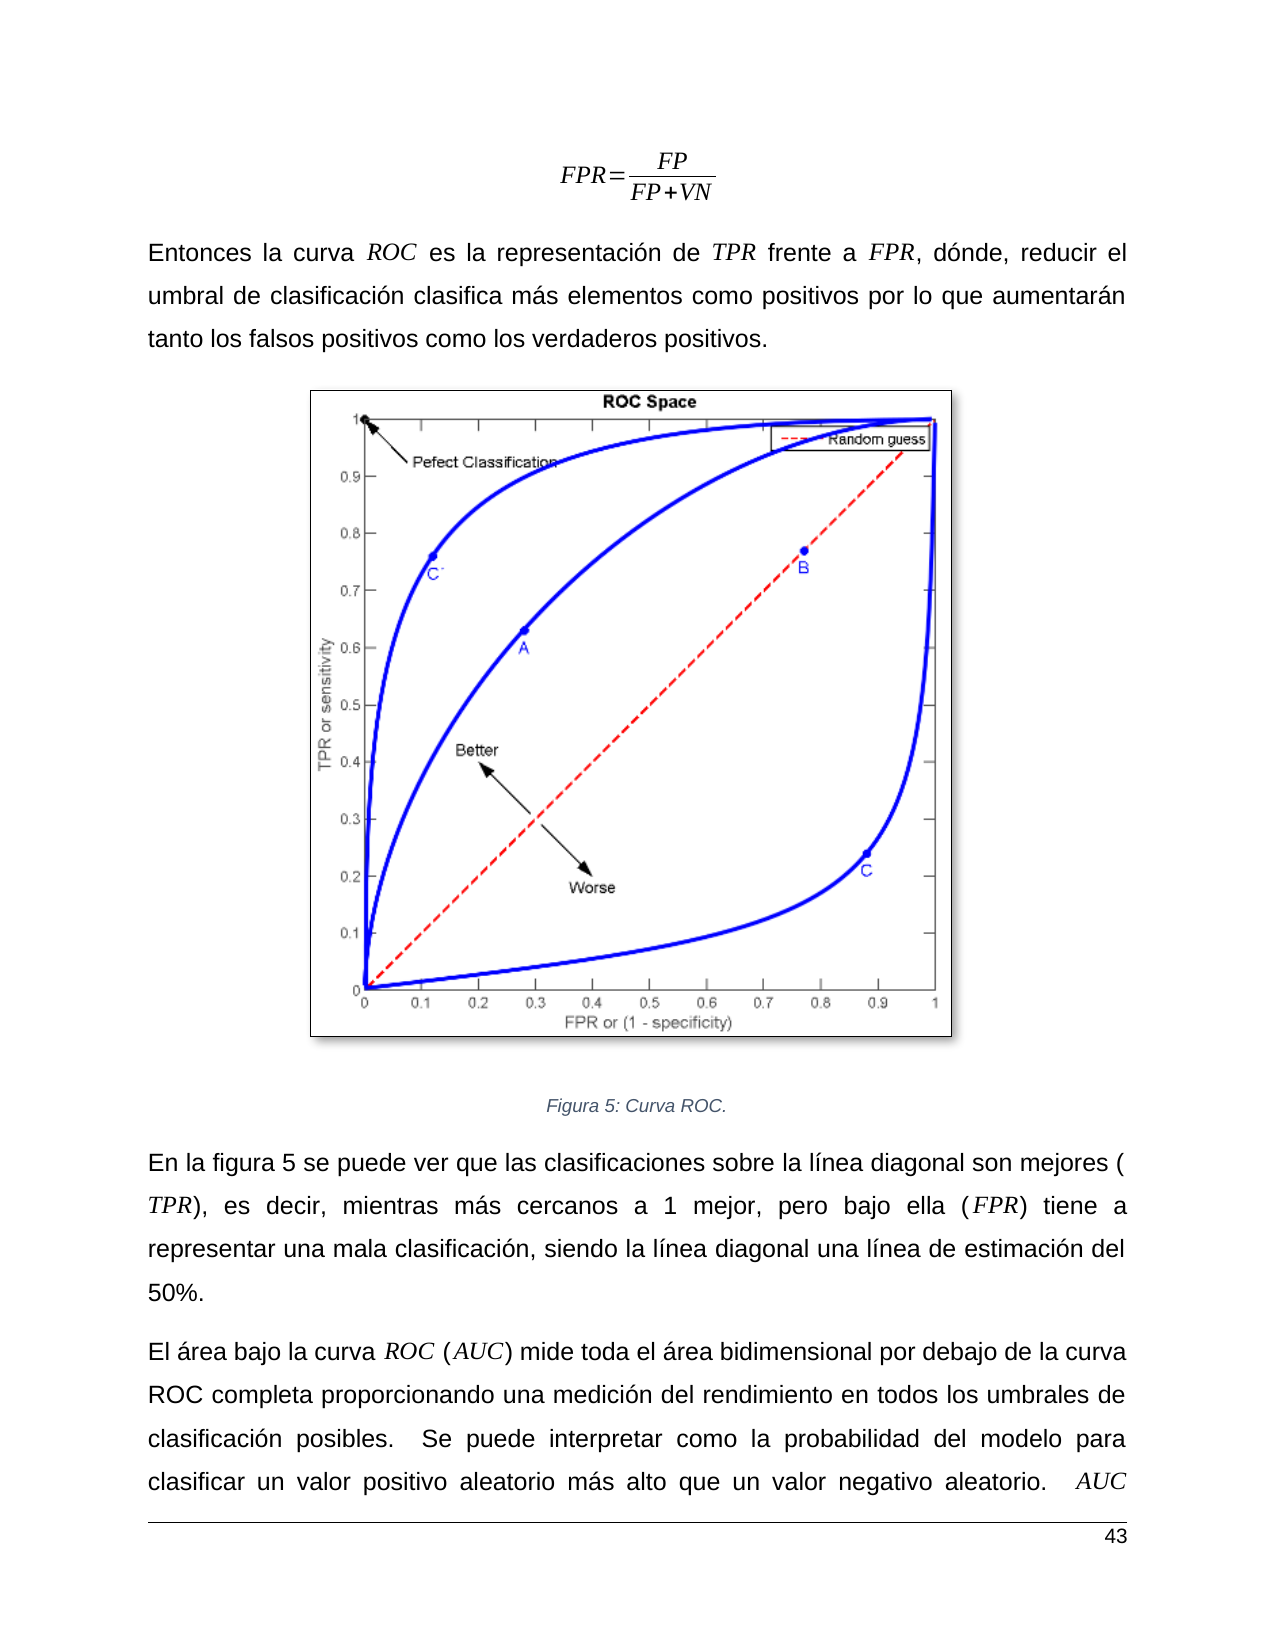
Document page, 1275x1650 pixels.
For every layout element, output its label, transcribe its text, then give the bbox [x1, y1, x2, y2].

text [148, 1337, 1127, 1496]
text Figura 5: Curva ROC. [148, 1095, 1127, 1117]
picture [311, 391, 951, 1036]
text Entonces la curva es la representación de frente a , dónde, reducir el umbral de clasificación clasifica más elementos como positivos por lo que aumentarán tanto los falsos positivos como los verdaderos positivos. [148, 238, 1127, 353]
text En la figura 5 se puede ver que las clasificaciones sobre la línea diagonal son mejores (), es decir, mientras más cercanos a 1 mejor, pero bajo ella () tiene a representar una mala clasificación, siendo la línea diagonal una línea de estimación del 50%. [148, 1148, 1127, 1306]
